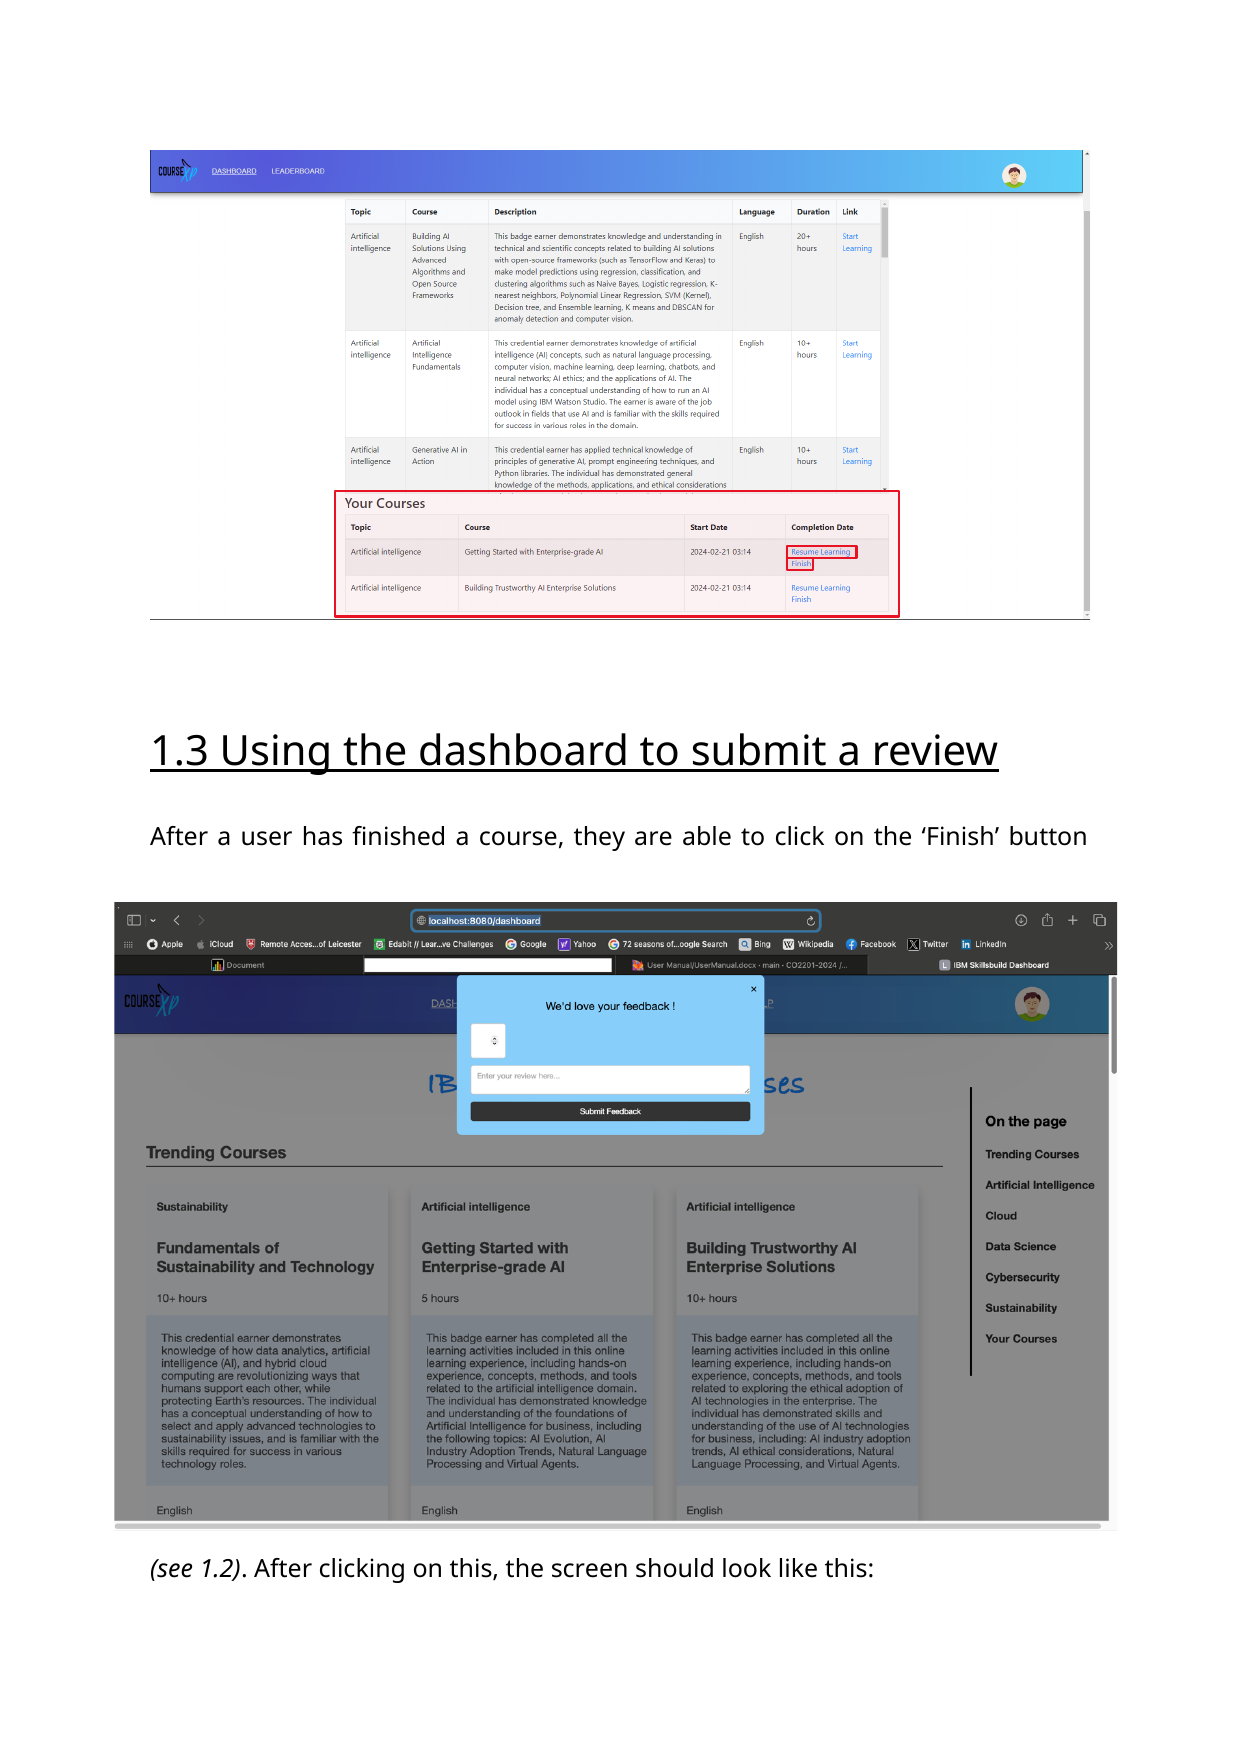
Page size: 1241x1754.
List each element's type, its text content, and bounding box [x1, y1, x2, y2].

picture [150, 150, 1091, 620]
picture [112, 902, 1117, 1529]
text After a user has finished a course, they are able to click on the ‘Finish’ button (see 1.2). After clicking on this, the screen should look like this: [150, 1529, 1090, 1585]
text 1.3 Using the dashboard to submit a review [150, 721, 1090, 778]
text After a user has finished a course, they are able to click on the ‘Finish’ button (see 1.2). After clicking on this, the screen should look like this: [150, 818, 1090, 902]
